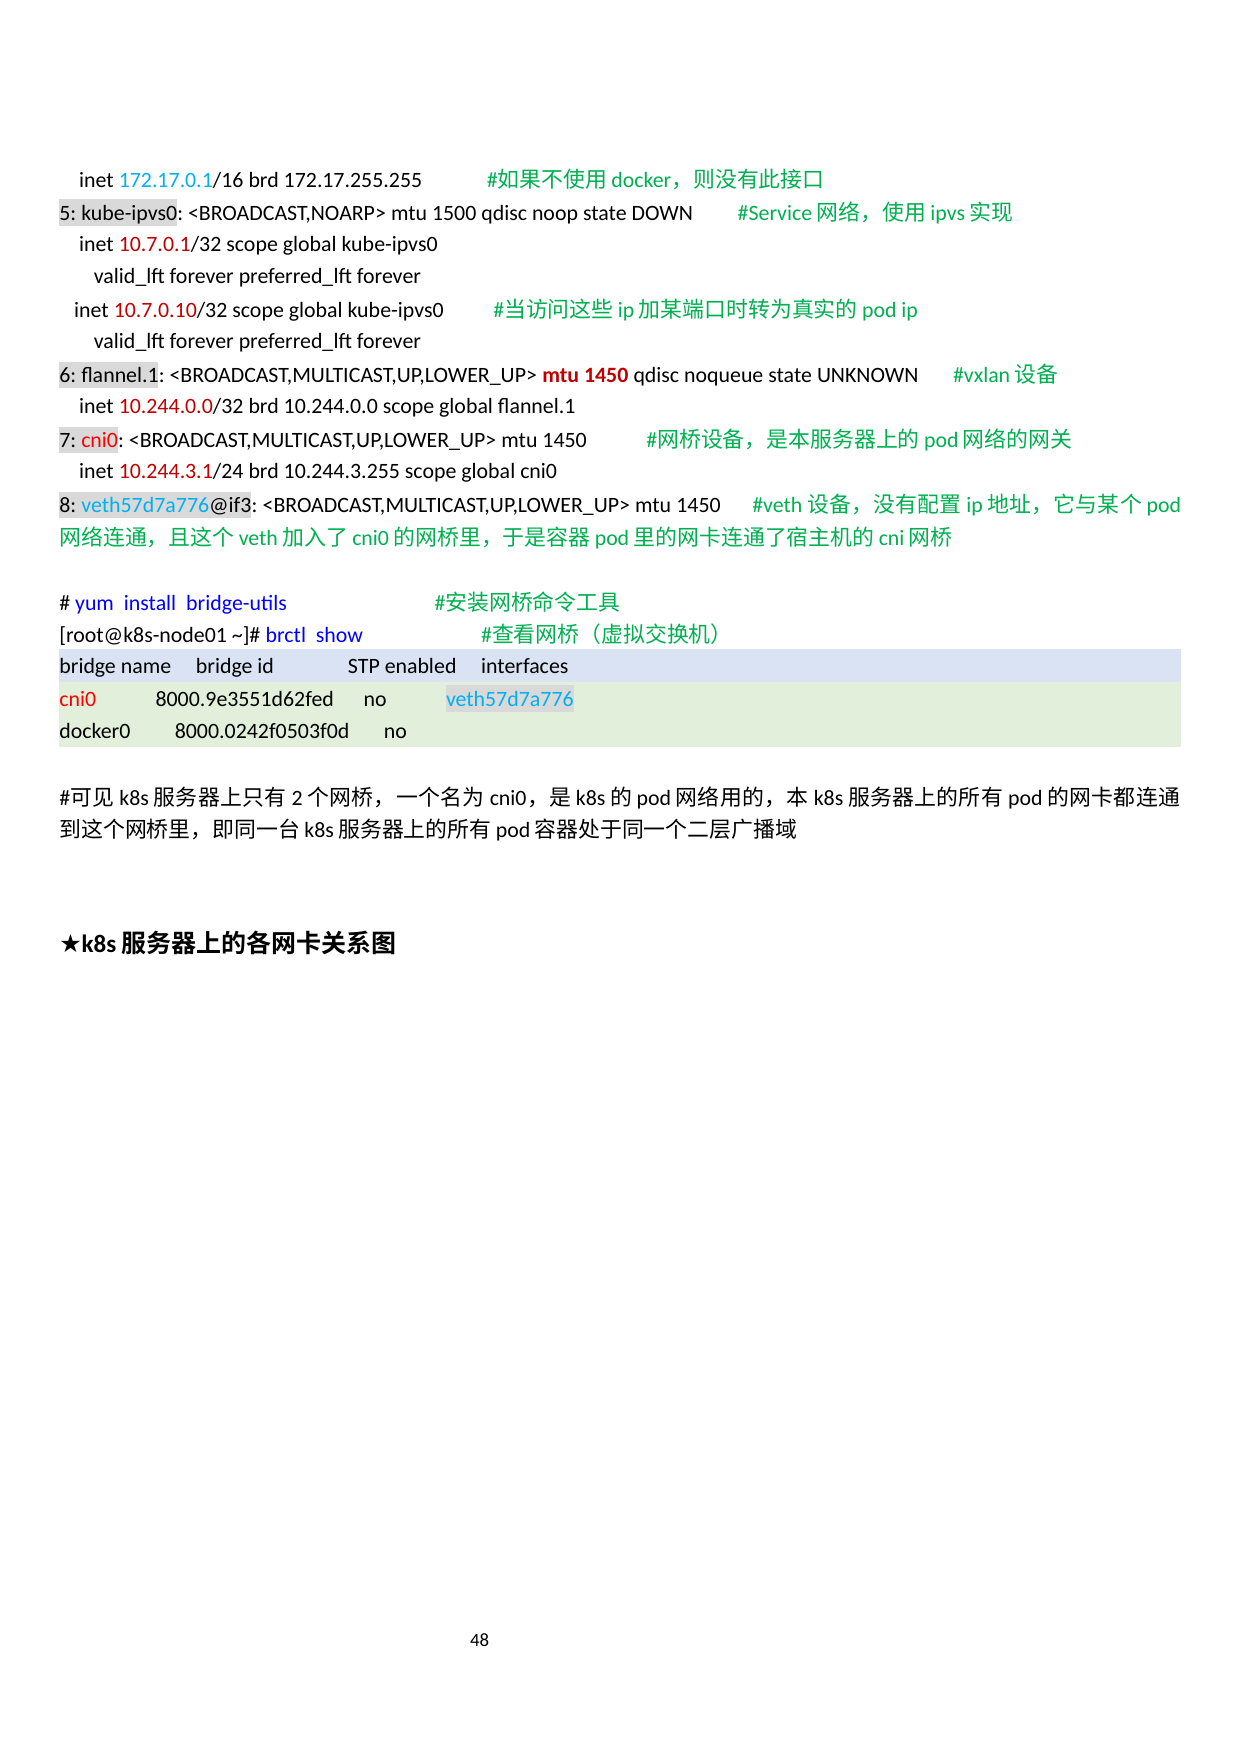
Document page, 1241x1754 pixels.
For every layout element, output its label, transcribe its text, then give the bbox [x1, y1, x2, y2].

text 7: cni0: <BROADCAST,MULTICAST,UP,LOWER_UP> mtu 1450 #网桥设备，是本服务器上的pod网络的网关 [59, 422, 1181, 454]
text #可见k8s服务器上只有2个网桥，一个名为cni0，是k8s的pod网络用的，本k8s服务器上的所有pod的网卡都连通到这个网桥里，即同一台k8s服务器上的所有pod容器处于同一个二层广播域 [59, 779, 1181, 844]
text 6: flannel.1: <BROADCAST,MULTICAST,UP,LOWER_UP> mtu 1450 qdisc noqueue state UNKNOWN #vxlan设备 [59, 357, 1181, 389]
text 5: kube-ipvs0: <BROADCAST,NOARP> mtu 1500 qdisc noop state DOWN #Service网络，使用ipvs实现 [59, 194, 1181, 227]
text cni0 8000.9e3551d62fed no veth57d7a776 [59, 682, 1181, 714]
text valid_lft forever preferred_lft forever [59, 324, 1181, 357]
text 8: veth57d7a776@if3: <BROADCAST,MULTICAST,UP,LOWER_UP> mtu 1450 #veth设备，没有配置ip地址，它与某个pod网络连通，且这个veth加入了cni0的网桥里，于是容器pod里的网卡连通了宿主机的cni网桥 [59, 487, 1181, 552]
text inet 10.244.3.1/24 brd 10.244.3.255 scope global cni0 [59, 454, 1181, 487]
text ★k8s服务器上的各网卡关系图 [59, 909, 1181, 974]
text [root@k8s-node01 ~]# brctl show #查看网桥（虚拟交换机） [59, 617, 1181, 649]
text inet 10.7.0.10/32 scope global kube-ipvs0 #当访问这些ip加某端口时转为真实的pod ip [59, 292, 1181, 324]
text docker0 8000.0242f0503f0d no [59, 714, 1181, 747]
text # yum install bridge-utils #安装网桥命令工具 [59, 584, 1181, 617]
text inet 10.7.0.1/32 scope global kube-ipvs0 [59, 227, 1181, 259]
text valid_lft forever preferred_lft forever [59, 259, 1181, 292]
text inet 172.17.0.1/16 brd 172.17.255.255 #如果不使用docker，则没有此接口 [59, 162, 1181, 194]
text inet 10.244.0.0/32 brd 10.244.0.0 scope global flannel.1 [59, 389, 1181, 422]
text bridge name bridge id STP enabled interfaces [59, 649, 1181, 682]
